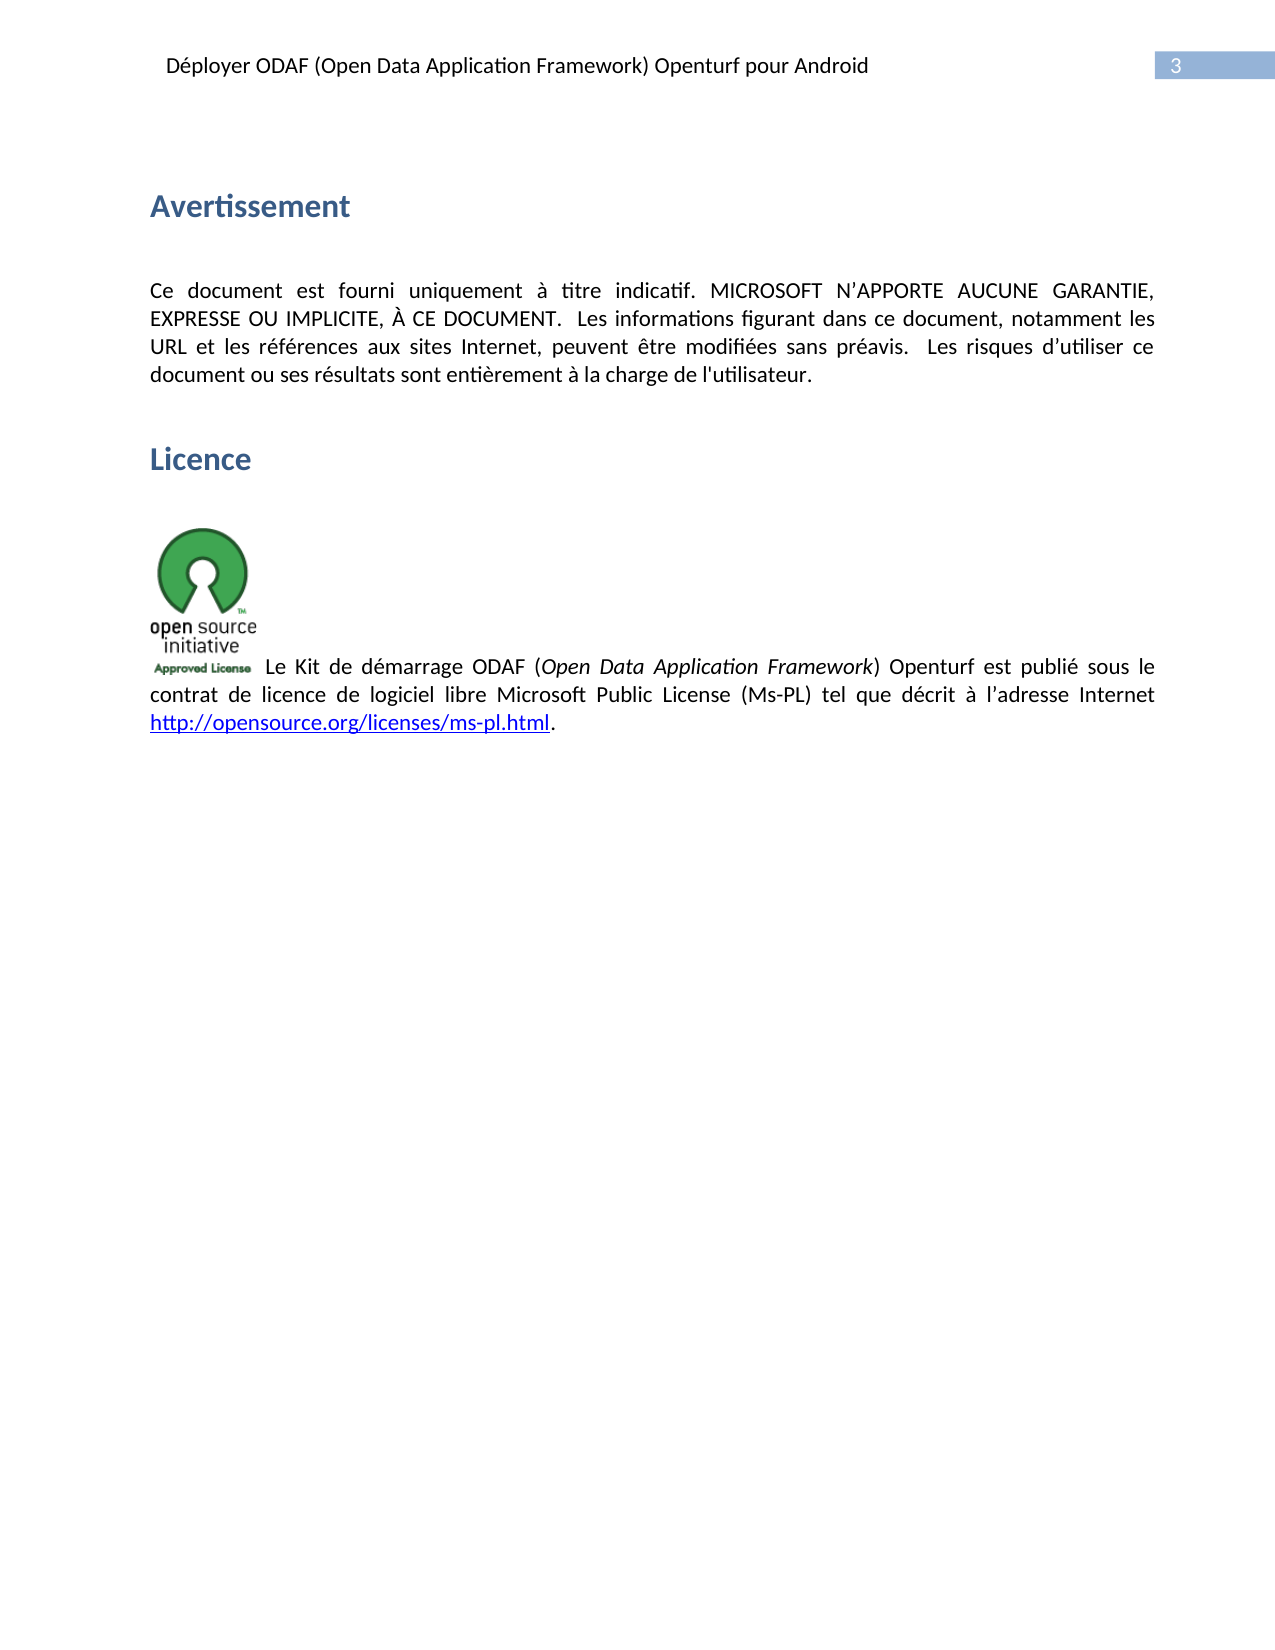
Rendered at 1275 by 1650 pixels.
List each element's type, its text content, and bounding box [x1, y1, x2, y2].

picture [150, 528, 257, 675]
subtitle Avertissement [150, 185, 1155, 226]
subtitle Licence [150, 438, 1155, 478]
text Le Kit de démarrage ODAF (Open Data Application Framework) Openturf est publié sous le contrat de licence de logiciel libre Microsoft Public License (Ms-PL) tel que décrit à l’adresse Internet http://opensource.org/licenses/ms-pl.html. [150, 528, 1155, 736]
text Ce document est fourni uniquement à titre indicatif. MICROSOFT N’APPORTE AUCUNE GARANTIE, EXPRESSE OU IMPLICITE, À CE DOCUMENT. Les informations figurant dans ce document, notamment les URL et les références aux sites Internet, peuvent être modifiées sans préavis. Les risques d’utiliser ce document ou ses résultats sont entièrement à la charge de l'utilisateur. [150, 276, 1155, 388]
